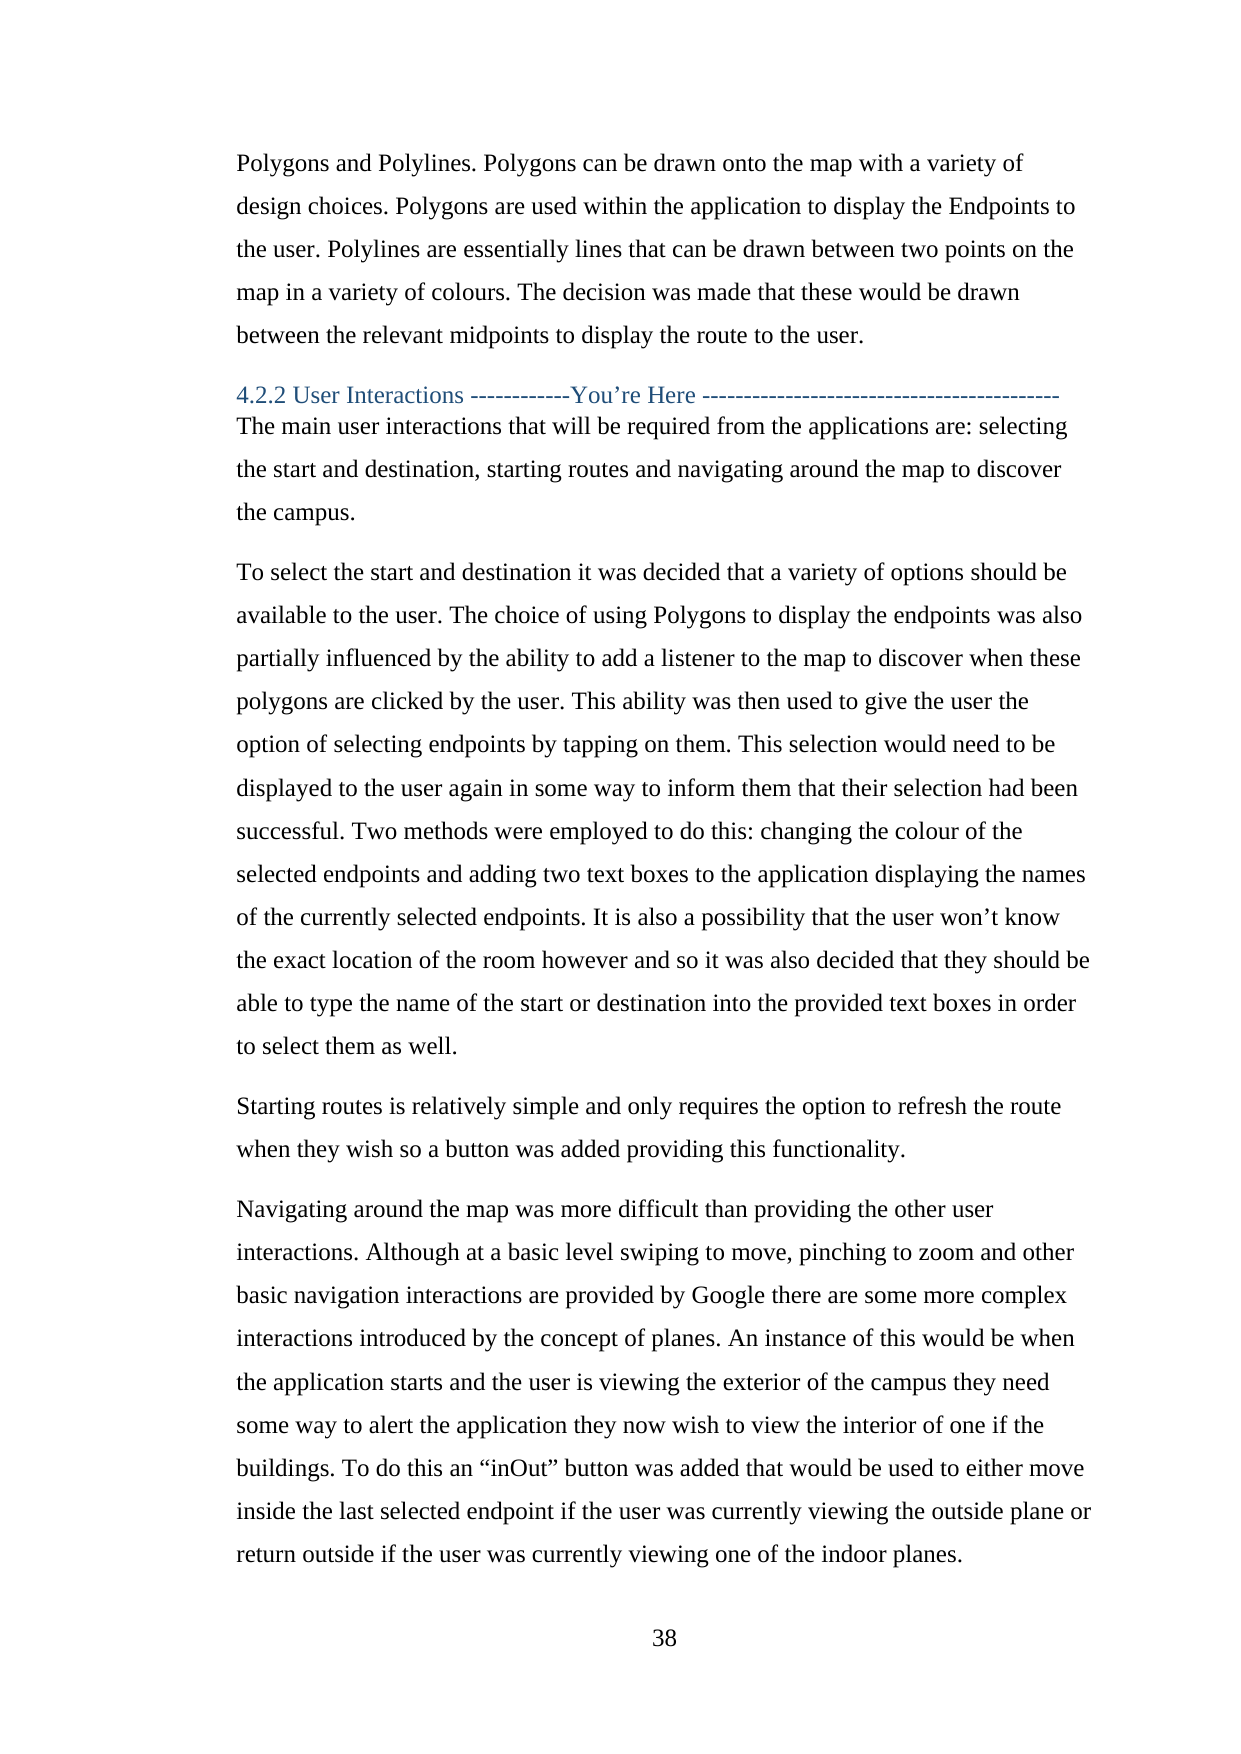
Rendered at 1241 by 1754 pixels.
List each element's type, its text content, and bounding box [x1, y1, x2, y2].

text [236, 148, 1092, 349]
text The main user interactions that will be required from the applications are: selecting the start and destination, starting routes and navigating around the map to discover the campus. [236, 411, 1092, 526]
subtitle 4.2.2 User Interactions ------------You’re Here ------------------------------------------- [236, 380, 1092, 409]
text To select the start and destination it was decided that a variety of options should be available to the user. The choice of using Polygons to display the endpoints was also partially influenced by the ability to add a listener to the map to discover when these polygons are clicked by the user. This ability was then used to give the user the option of selecting endpoints by tapping on them. This selection would need to be displayed to the user again in some way to inform them that their selection had been successful. Two methods were employed to do this: changing the colour of the selected endpoints and adding two text boxes to the application displaying the names of the currently selected endpoints. It is also a possibility that the user won’t know the exact location of the room however and so it was also decided that they should be able to type the name of the start or destination into the provided text boxes in order to select them as well. [236, 557, 1092, 1060]
text Navigating around the map was more difficult than providing the other user interactions. Although at a basic level swiping to move, pinching to zoom and other basic navigation interactions are provided by Google there are some more complex interactions introduced by the concept of planes. An instance of this would be when the application starts and the user is viewing the exterior of the campus they need some way to alert the application they now wish to view the interior of one if the buildings. To do this an “inOut” button was added that would be used to either move inside the last selected endpoint if the user was currently viewing the outside plane or return outside if the user was currently viewing one of the indoor planes. [236, 1194, 1092, 1568]
text Starting routes is relatively simple and only requires the option to refresh the route when they wish so a button was added providing this functionality. [236, 1091, 1092, 1163]
